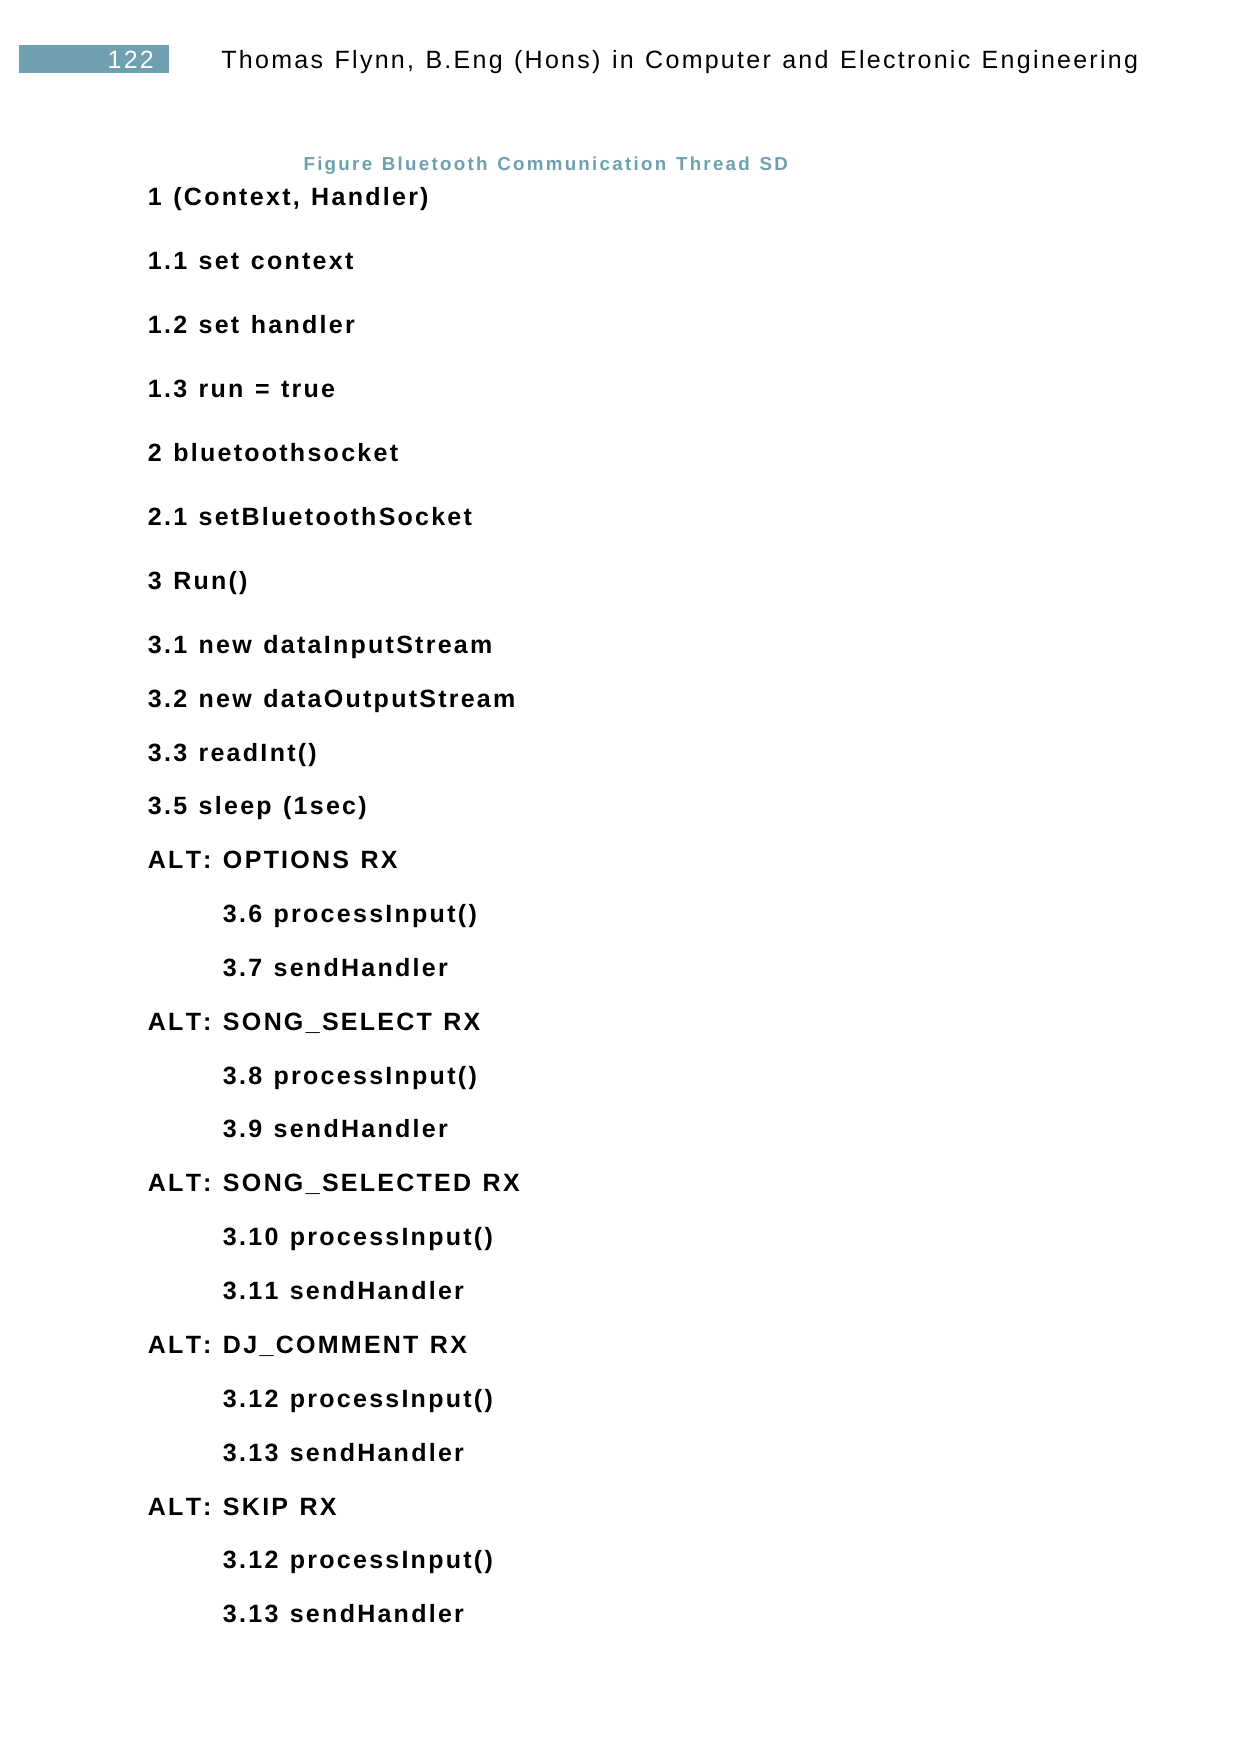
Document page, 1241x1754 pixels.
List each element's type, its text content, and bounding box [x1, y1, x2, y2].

text ALT: SKIP RX [148, 1491, 1122, 1520]
text ALT: DJ_COMMENT RX [148, 1330, 1122, 1359]
text 1.2 set handler [148, 310, 1122, 339]
text 3.8 processInput() [148, 1061, 1122, 1089]
text 3.5 sleep (1sec) [148, 791, 1122, 820]
text 2.1 setBluetoothSocket [148, 502, 1122, 531]
text 1 (Context, Handler) [148, 182, 1122, 211]
text 3.10 processInput() [148, 1222, 1122, 1251]
text 1.1 set context [148, 246, 1122, 275]
text 3.7 sendHandler [148, 953, 1122, 982]
text 2 bluetoothsocket [148, 438, 1122, 467]
text ALT: OPTIONS RX [148, 845, 1122, 874]
text 3.2 new dataOutputStream [148, 684, 1122, 712]
text 3.11 sendHandler [148, 1276, 1122, 1305]
text ALT: SONG_SELECT RX [148, 1007, 1122, 1036]
text 3.9 sendHandler [148, 1114, 1122, 1143]
text 3.12 processInput() [148, 1384, 1122, 1412]
text 3.6 processInput() [148, 899, 1122, 928]
text 3 Run() [148, 566, 1122, 594]
text 3.3 readInt() [148, 737, 1122, 766]
text 3.1 new dataInputStream [148, 630, 1122, 658]
text 3.13 sendHandler [148, 1438, 1122, 1466]
text ALT: SONG_SELECTED RX [148, 1168, 1122, 1197]
text 3.13 sendHandler [148, 1599, 1122, 1628]
text 1.3 run = true [148, 374, 1122, 403]
text 3.12 processInput() [148, 1545, 1122, 1574]
